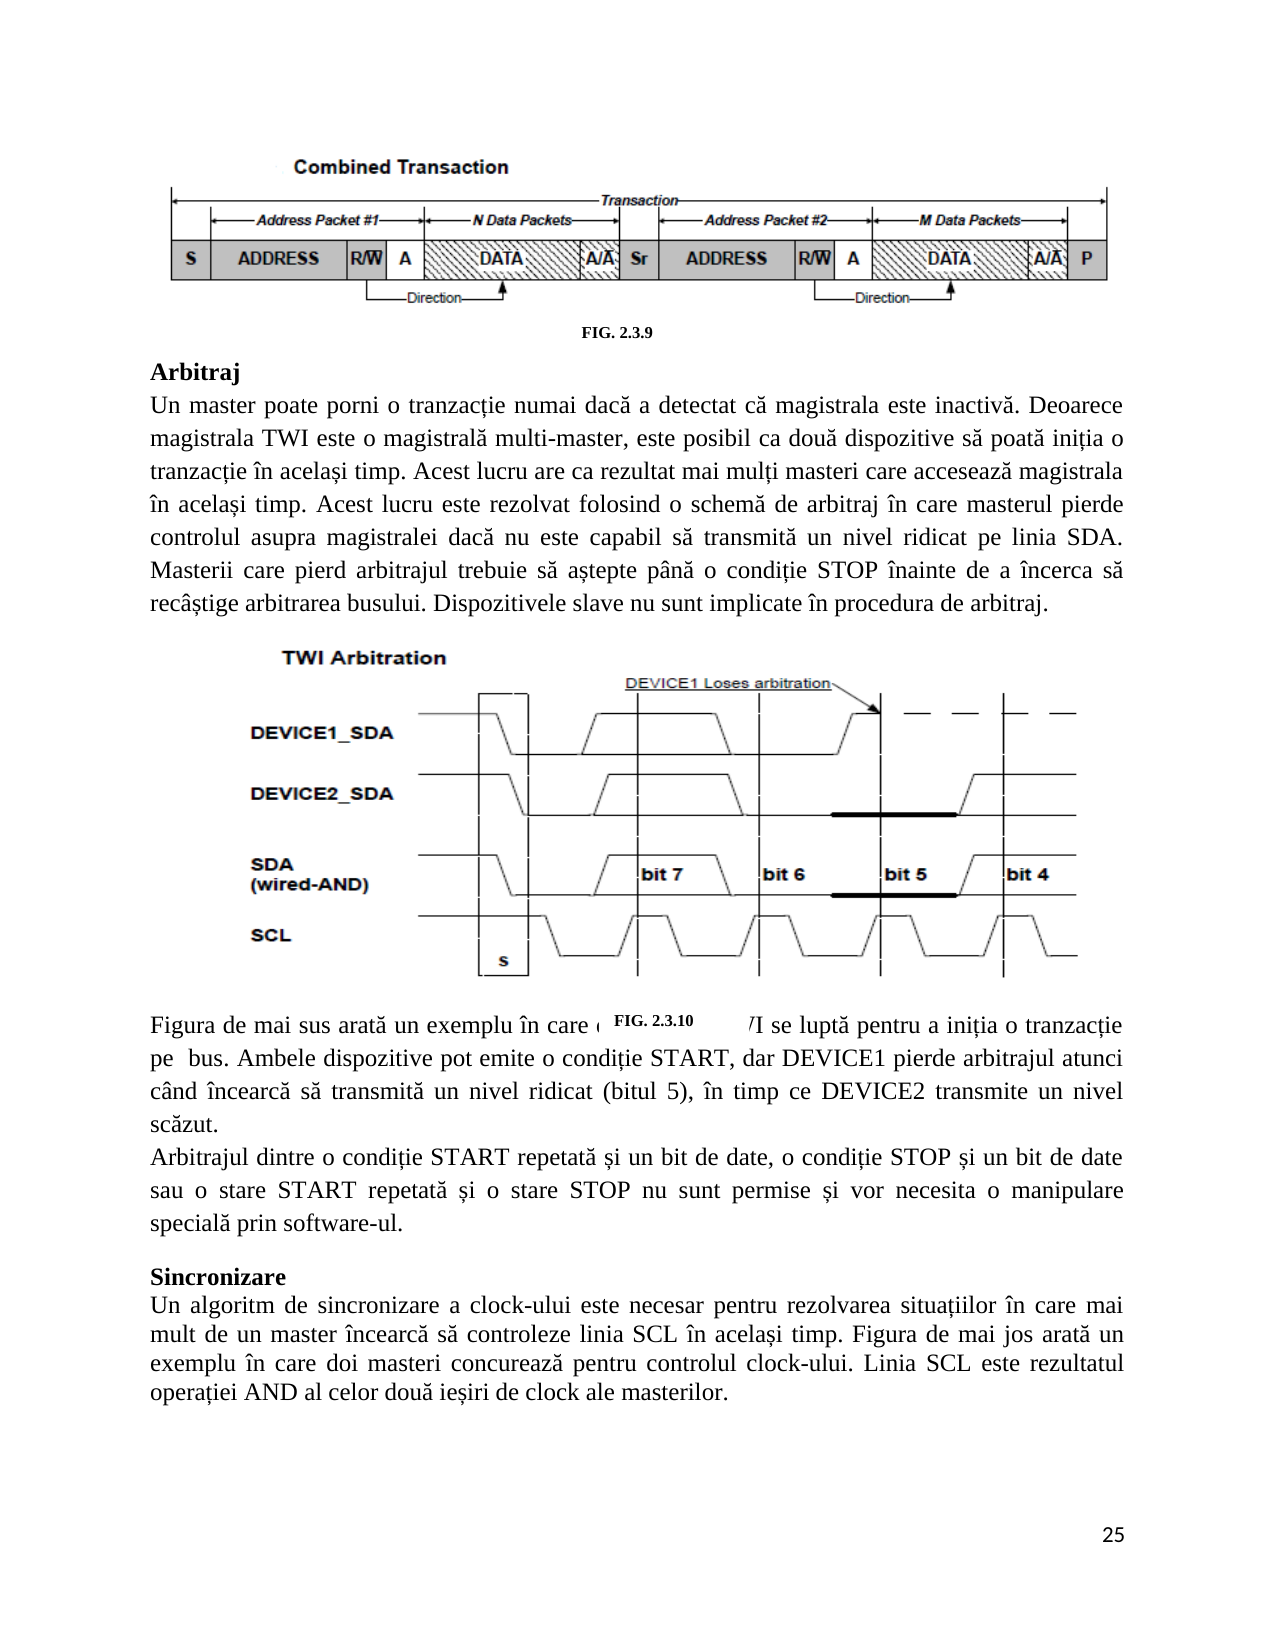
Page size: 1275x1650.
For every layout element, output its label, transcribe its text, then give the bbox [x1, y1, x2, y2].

picture [150, 641, 1105, 985]
text Figura de mai sus arată un exemplu în care doi masteri TWI se luptă pentru a iniția o tranzacție pe bus. Ambele dispozitive pot emite o condiție START, dar DEVICE1 pierde arbitrajul atunci când încearcă să transmită un nivel ridicat (bitul 5), în timp ce DEVICE2 transmite un nivel scăzut. Arbitrajul dintre o condiție START repetată și un bit de date, o condiție STOP și un bit de date sau o stare START repetată și o stare STOP nu sunt permise și vor necesita o manipulare specială prin software-ul. [150, 1010, 1125, 1237]
text Sincronizare Un algoritm de sincronizare a clock-ului este necesar pentru rezolvarea situațiilor în care mai mult de un master încearcă să controleze linia SCL în același timp. Figura de mai jos arată un exemplu în care doi masteri concurează pentru controlul clock-ului. Linia SCL este rezultatul operației AND al celor două ieșiri de clock ale masterilor. [150, 1262, 1125, 1406]
text Arbitraj Un master poate porni o tranzacție numai dacă a detectat că magistrala este inactivă. Deoarece magistrala TWI este o magistrală multi-master, este posibil ca două dispozitive să poată iniția o tranzacție în același timp. Acest lucru are ca rezultat mai mulți masteri care accesează magistrala în același timp. Acest lucru este rezolvat folosind o schemă de arbitraj în care masterul pierde controlul asupra magistralei dacă nu este capabil să transmită un nivel ridicat pe linia SDA. Masterii care pierd arbitrajul trebuie să aștepte până o condiție STOP înainte de a încerca să recâștige arbitrarea busului. Dispozitivele slave nu sunt implicate în procedura de arbitraj. [150, 357, 1125, 617]
picture [150, 150, 1125, 332]
